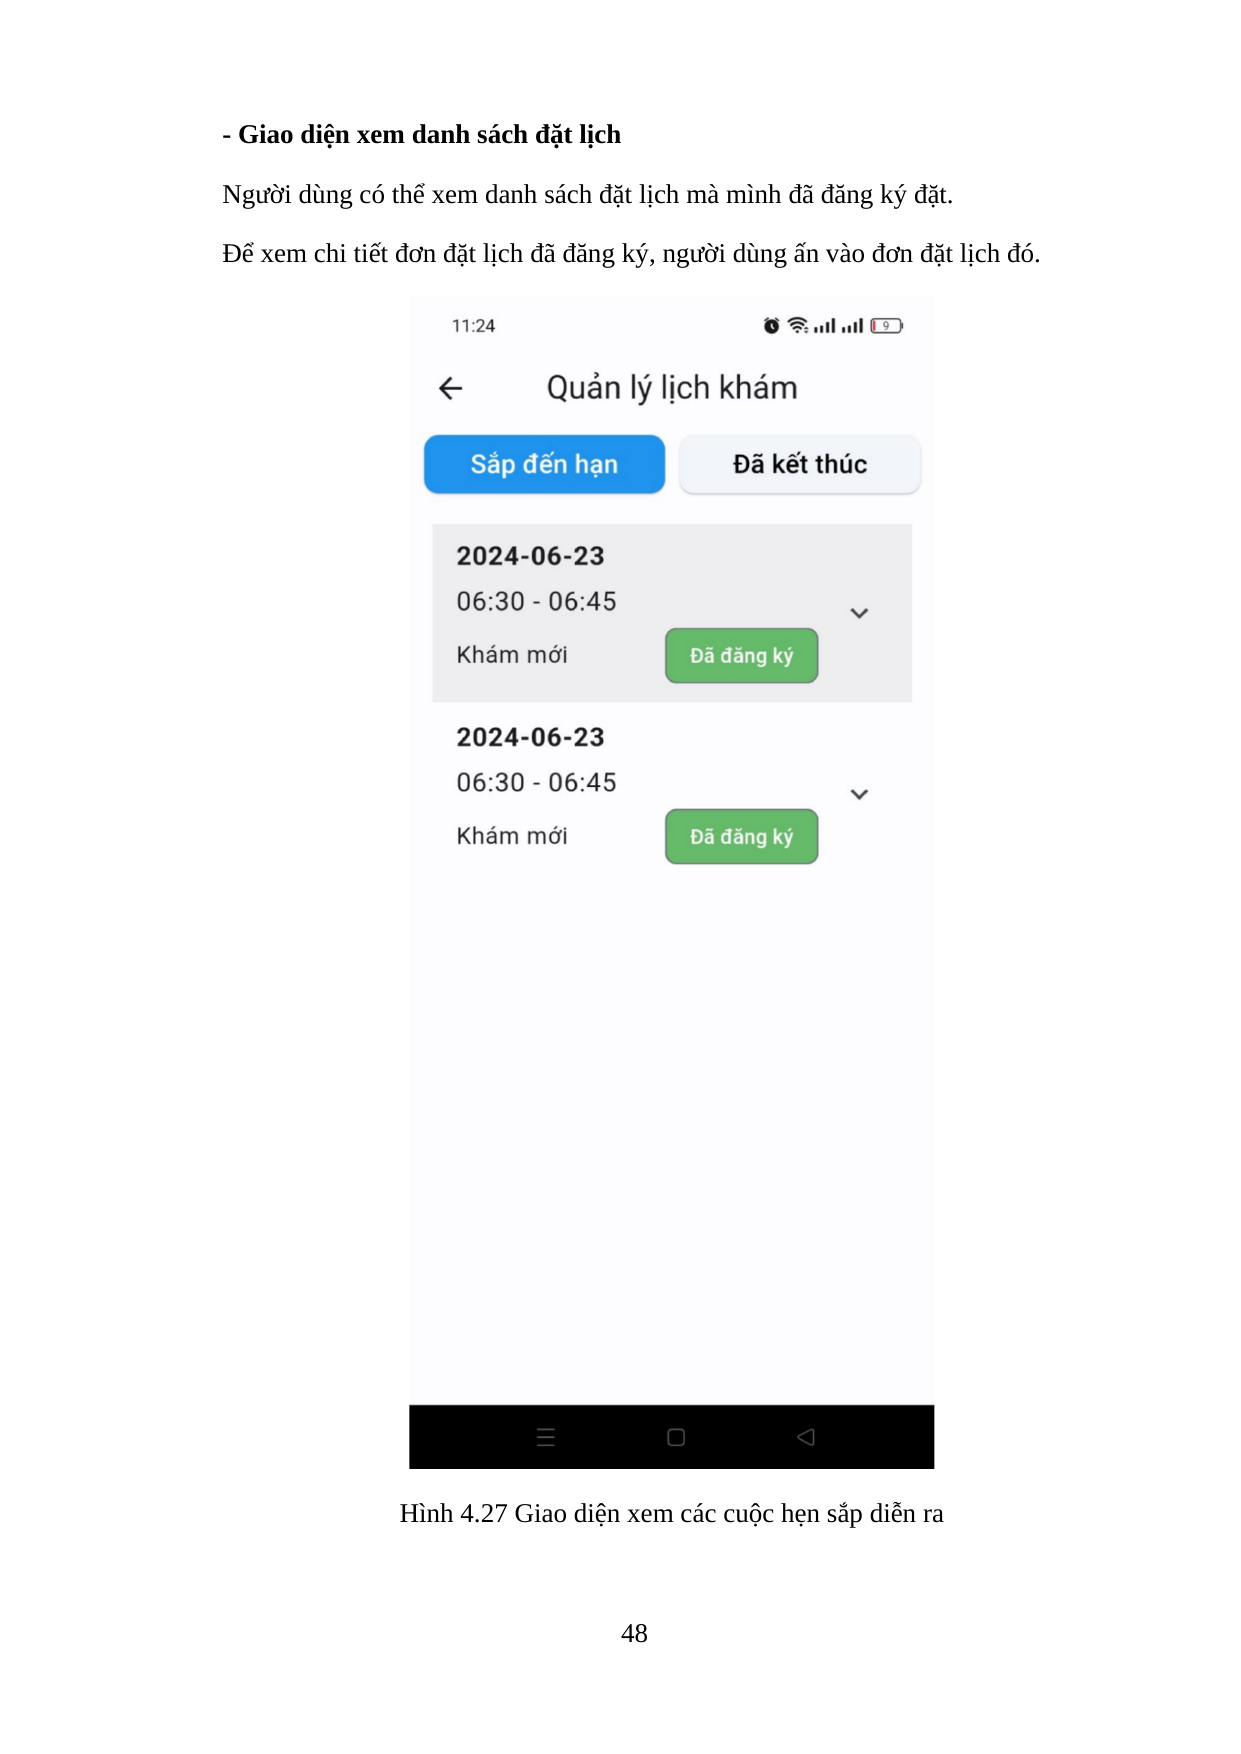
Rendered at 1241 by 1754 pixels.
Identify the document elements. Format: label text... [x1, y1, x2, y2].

text - Giao diện xem danh sách đặt lịch [147, 118, 1122, 150]
text Người dùng có thể xem danh sách đặt lịch mà mình đã đăng ký đặt. [147, 178, 1122, 209]
picture [409, 296, 935, 1469]
text Để xem chi tiết đơn đặt lịch đã đăng ký, người dùng ấn vào đơn đặt lịch đó. [147, 237, 1122, 268]
